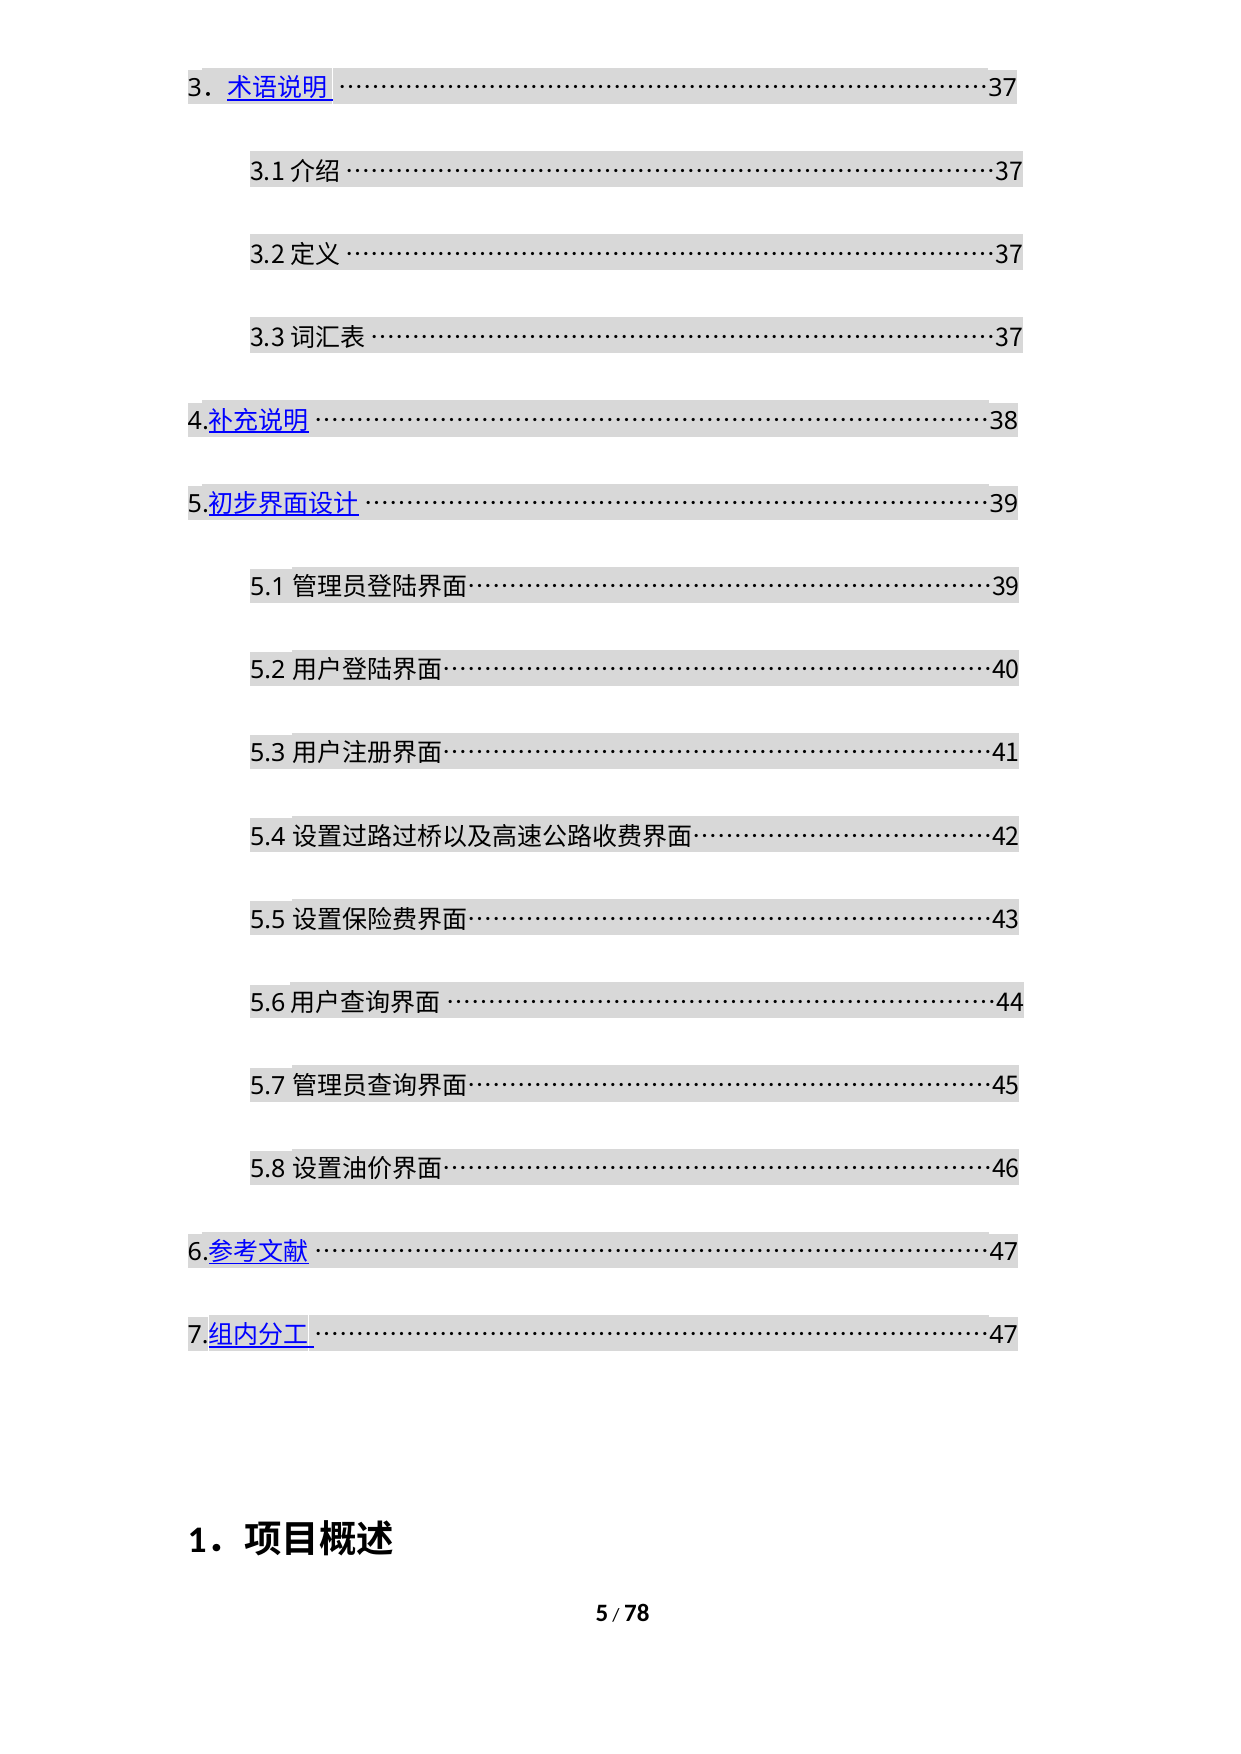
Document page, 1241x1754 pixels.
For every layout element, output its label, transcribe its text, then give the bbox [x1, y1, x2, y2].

text 6.参考文献 ………………………………………………………………………47 [187, 1217, 1053, 1282]
text 5.1 管理员登陆界面………………………………………………………39 [225, 552, 1053, 617]
text 5.8 设置油价界面…………………………………………………………46 [225, 1134, 1053, 1199]
text 5.3 用户注册界面…………………………………………………………41 [225, 718, 1053, 783]
text 4.补充说明 ………………………………………………………………………38 [187, 386, 1053, 451]
text 3.1介绍 ……………………………………………………………………37 [187, 137, 1053, 202]
text 5.5 设置保险费界面………………………………………………………43 [225, 885, 1053, 950]
text 7.组内分工 ………………………………………………………………………47 [187, 1300, 1053, 1365]
text 3.3词汇表 …………………………………………………………………37 [187, 303, 1053, 368]
text 5.2 用户登陆界面…………………………………………………………40 [225, 635, 1053, 700]
text 5.初步界面设计 …………………………………………………………………39 [187, 469, 1053, 534]
text 3．术语说明 ……………………………………………………………………37 [187, 53, 1053, 118]
text 5.4 设置过路过桥以及高速公路收费界面………………………………42 [225, 802, 1053, 867]
text 5.6用户查询界面 …………………………………………………………44 [225, 968, 1053, 1033]
text 5.7 管理员查询界面………………………………………………………45 [225, 1051, 1053, 1116]
text 3.2定义 ……………………………………………………………………37 [187, 220, 1053, 285]
text 1．项目概述 [187, 1504, 1053, 1569]
